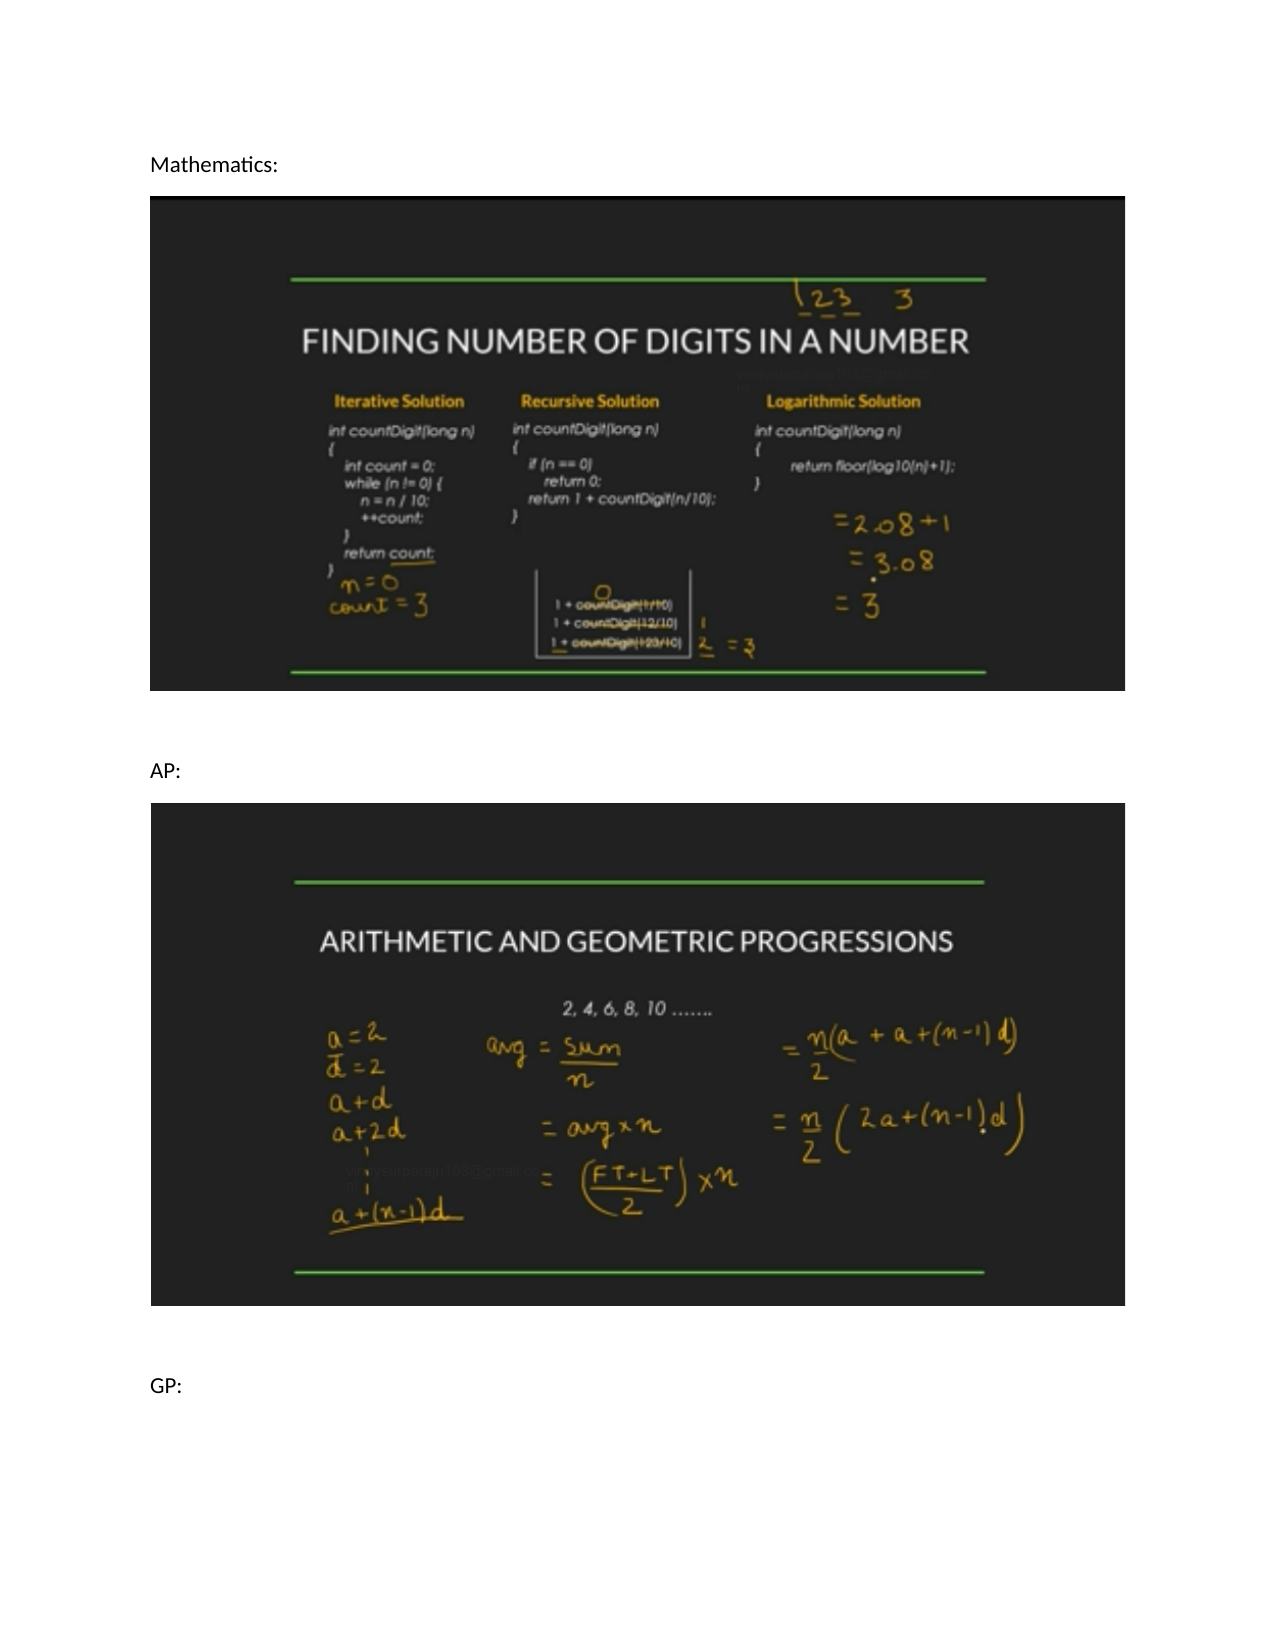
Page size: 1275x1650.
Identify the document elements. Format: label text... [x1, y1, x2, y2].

picture [150, 803, 1125, 1306]
text GP: [150, 1372, 1125, 1400]
picture [150, 196, 1125, 691]
text Mathematics: [150, 150, 1125, 178]
text AP: [150, 756, 1125, 784]
